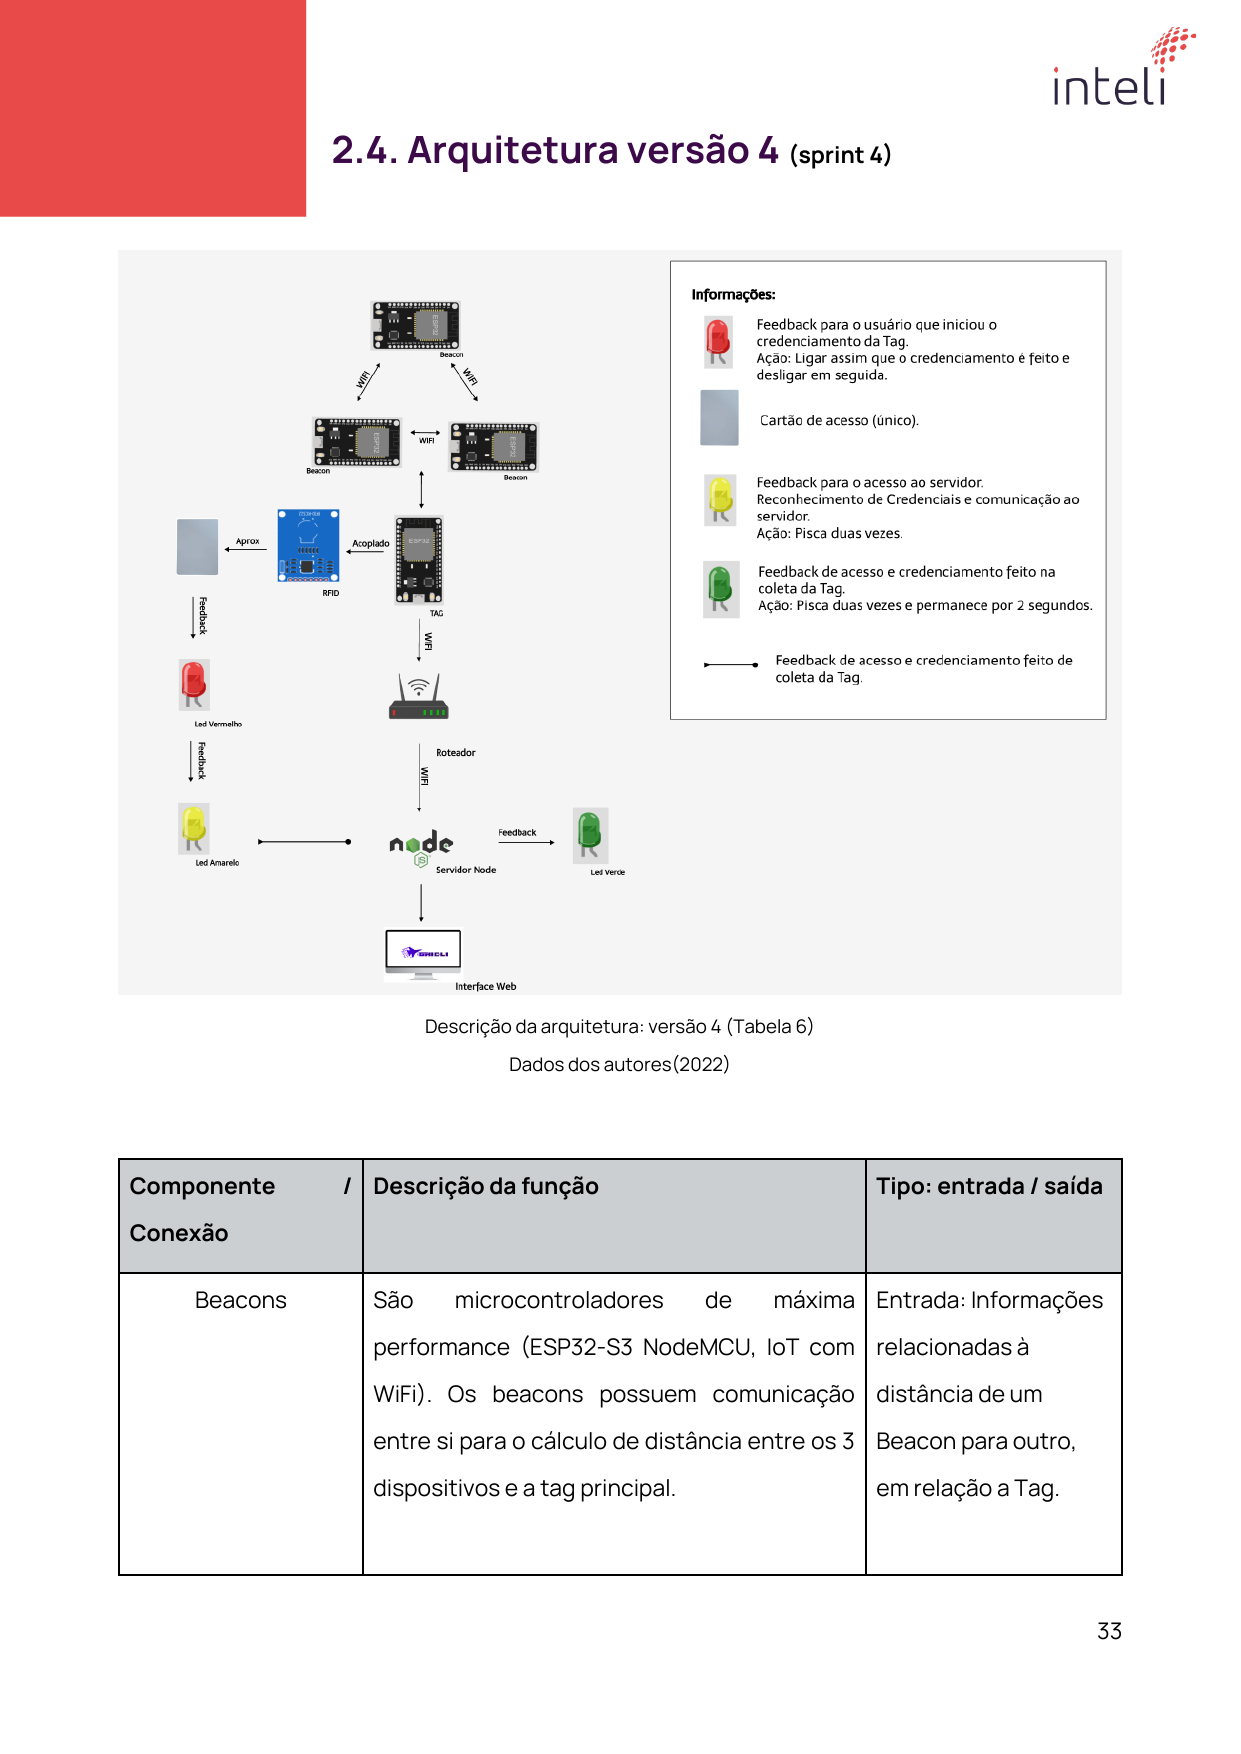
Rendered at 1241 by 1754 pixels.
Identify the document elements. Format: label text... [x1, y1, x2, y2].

table_cell Entrada: Informações relacionadas à distância de um Beacon para outro, em relação a Tag. Saída: Distância de cada Beacon em relação à Tag. [867, 1274, 1121, 1574]
text Descrição da arquitetura: versão 4 (Tabela 6) Dados dos autores(2022) [118, 1013, 1122, 1077]
picture [0, 0, 307, 217]
subtitle 2.4. Arquitetura versão 4 (sprint 4) [118, 124, 1122, 175]
table_header Componente / Conexão [120, 1160, 362, 1272]
picture [1054, 27, 1197, 105]
picture [118, 250, 1123, 995]
table_header Descrição da função [364, 1160, 865, 1272]
table_header Tipo: entrada / saída [867, 1160, 1121, 1272]
table_cell Beacons [120, 1274, 362, 1574]
